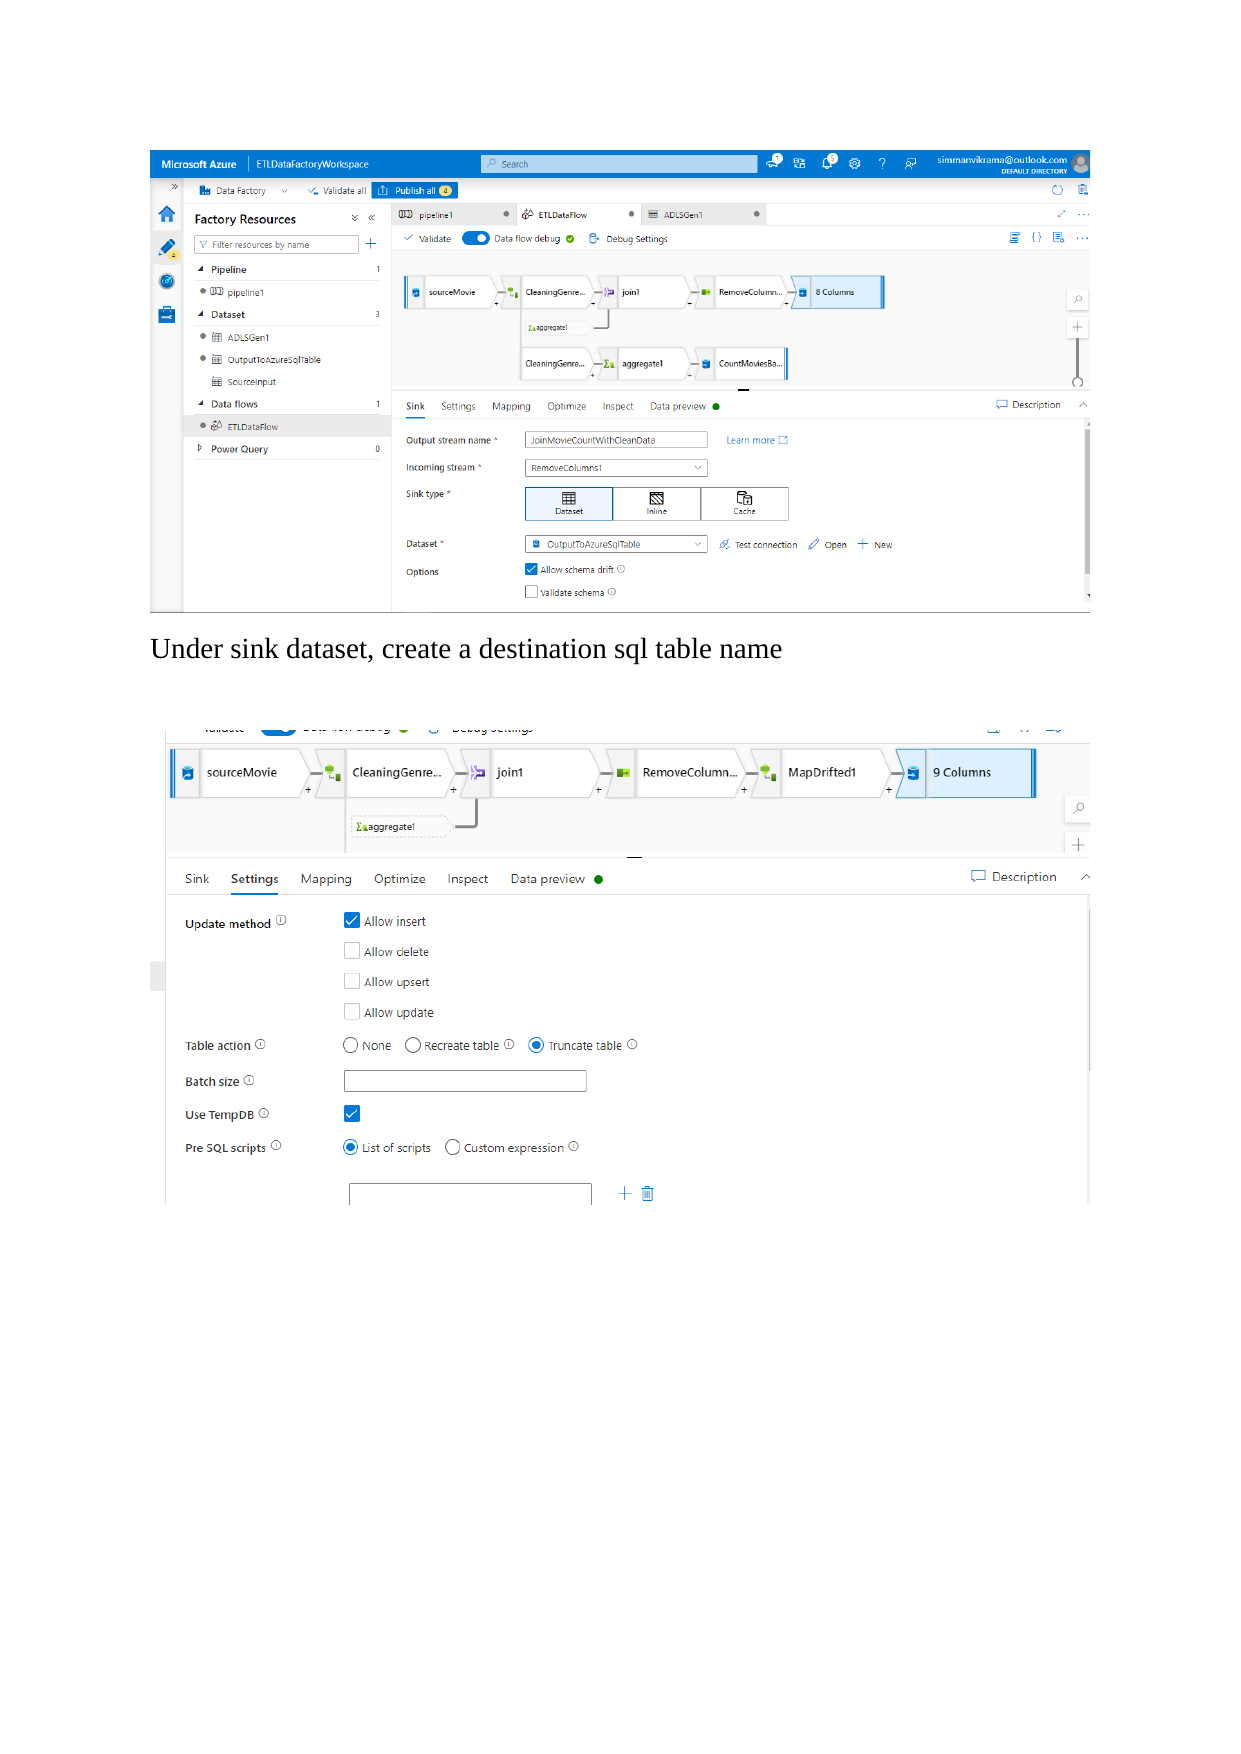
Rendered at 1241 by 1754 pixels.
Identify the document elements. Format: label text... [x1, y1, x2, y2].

text Under sink dataset, create a destination sql table name [150, 631, 1090, 664]
picture [150, 730, 1091, 1205]
picture [150, 150, 1091, 613]
